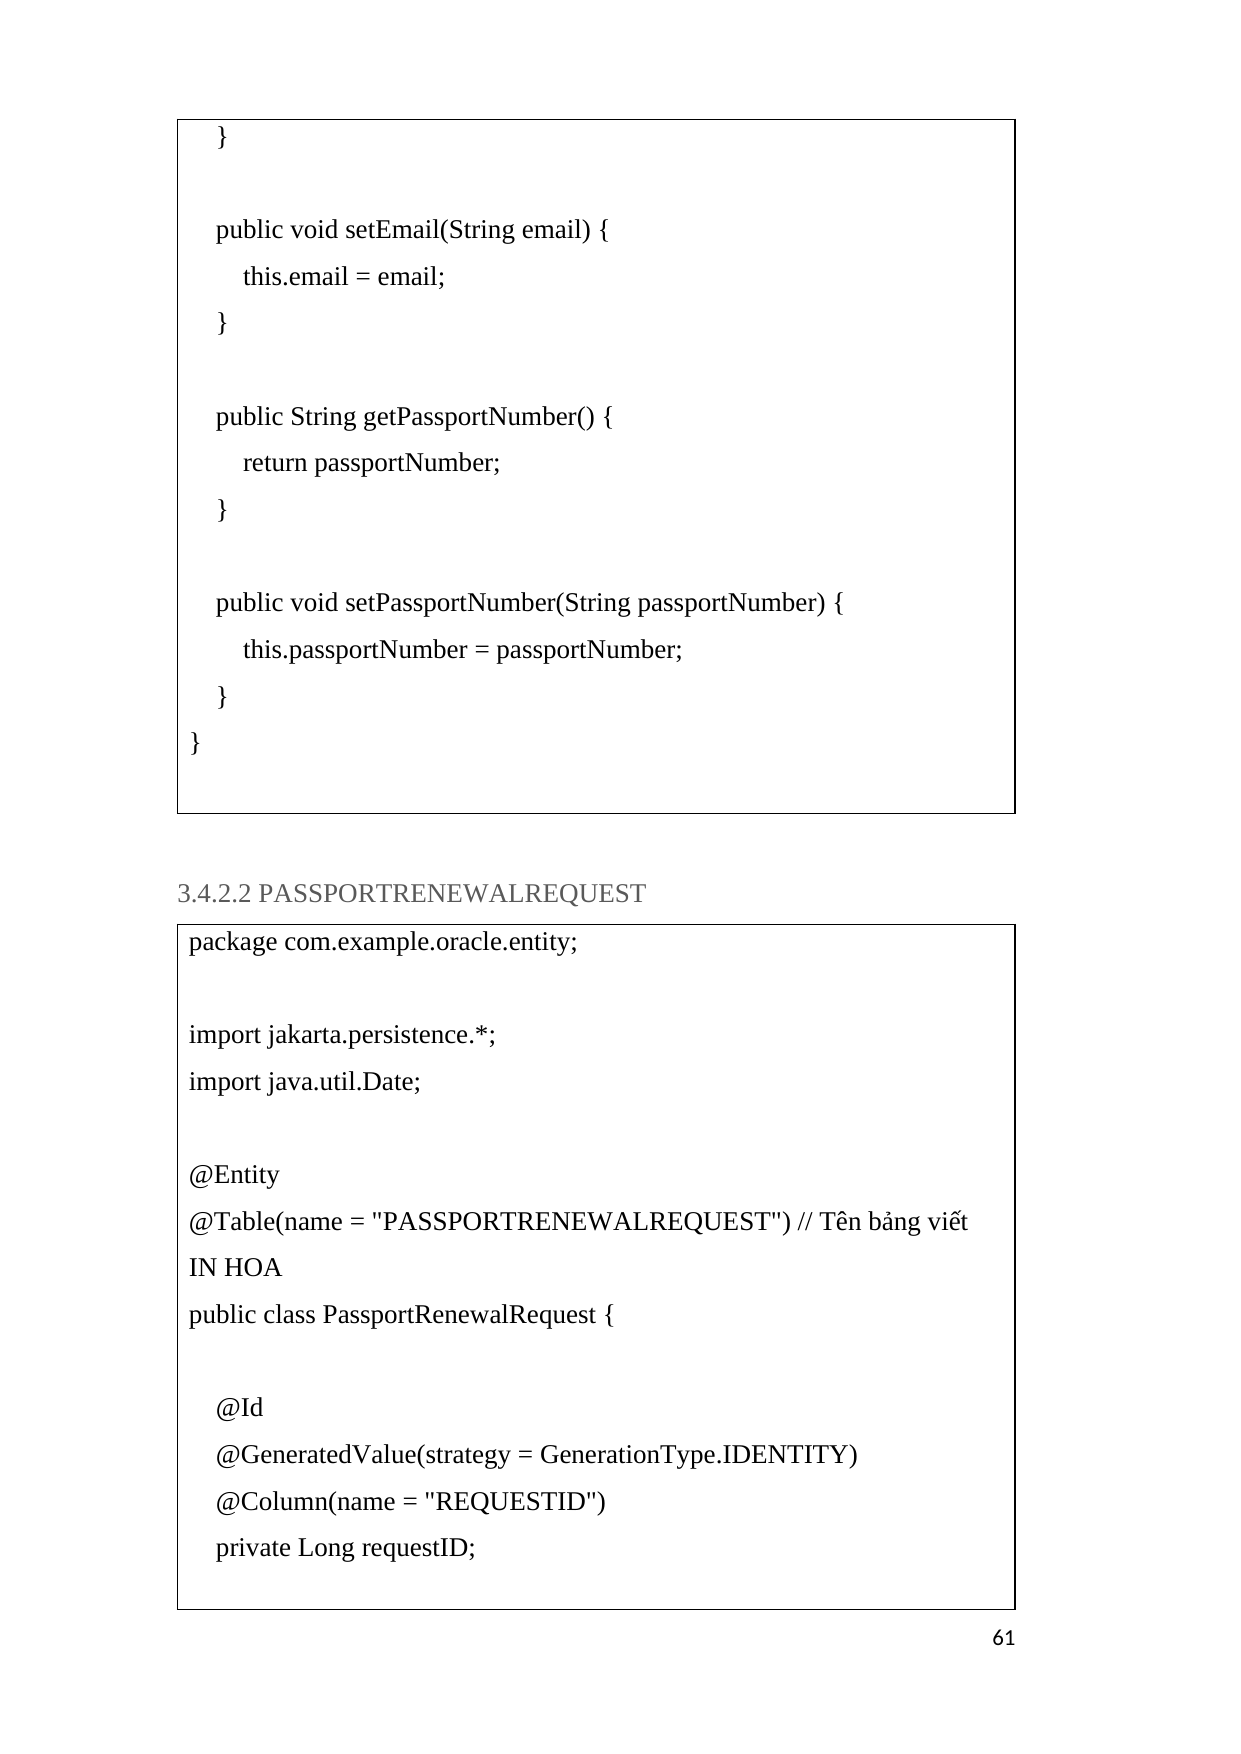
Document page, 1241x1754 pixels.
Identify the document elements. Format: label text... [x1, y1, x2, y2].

subtitle 3.4.2.2 PASSPORTRENEWALREQUEST [177, 877, 1015, 908]
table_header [178, 925, 1014, 1609]
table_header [178, 120, 1014, 812]
